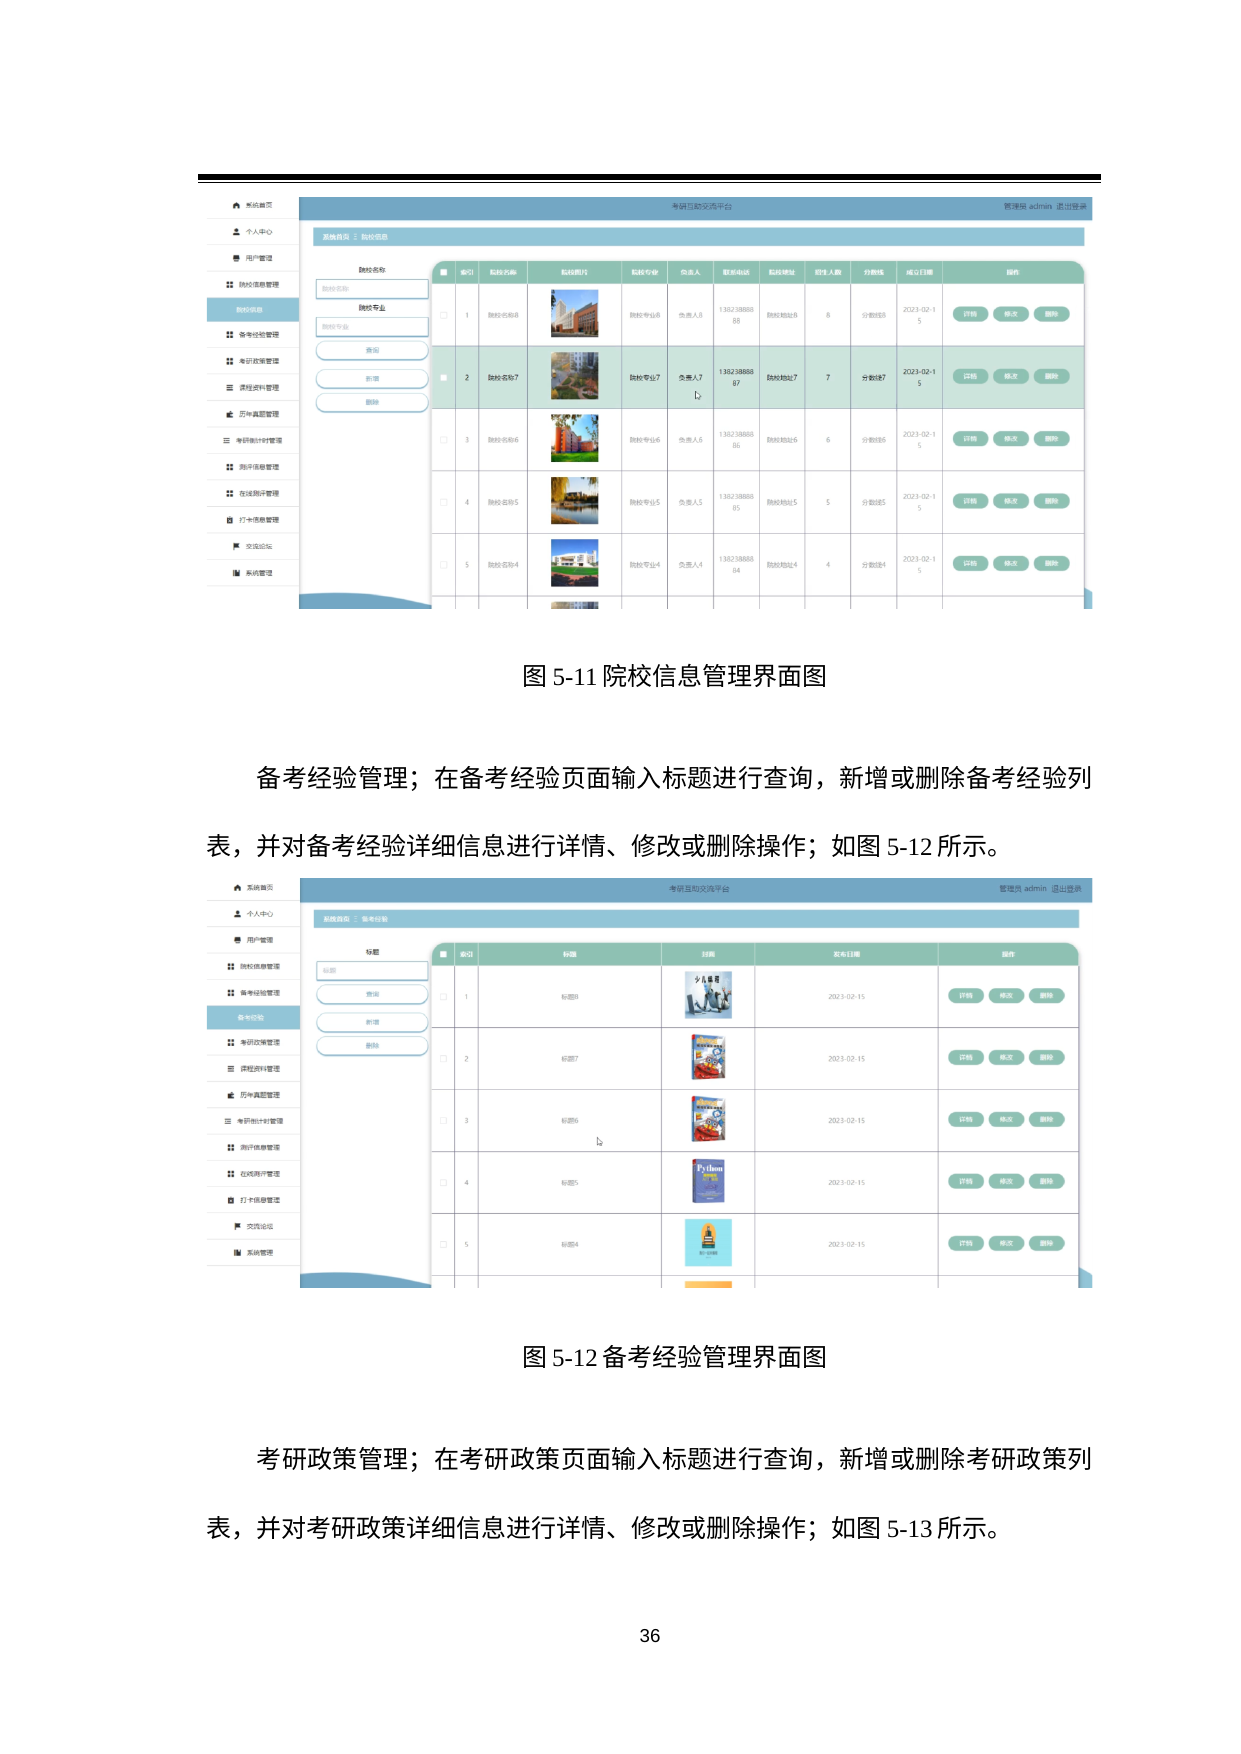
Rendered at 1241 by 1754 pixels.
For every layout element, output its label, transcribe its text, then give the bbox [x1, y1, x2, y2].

text 考研政策管理；在考研政策页面输入标题进行查询，新增或删除考研政策列表，并对考研政策详细信息进行详情、修改或删除操作；如图5-13所示。 [207, 1424, 1093, 1560]
picture [206, 878, 1093, 1288]
text 备考经验管理；在备考经验页面输入标题进行查询，新增或删除备考经验列表，并对备考经验详细信息进行详情、修改或删除操作；如图5-12所示。 [207, 743, 1093, 878]
picture [206, 197, 1093, 609]
text 图5-11院校信息管理界面图 [207, 641, 1093, 709]
text 图5-12备考经验管理界面图 [207, 1322, 1093, 1390]
